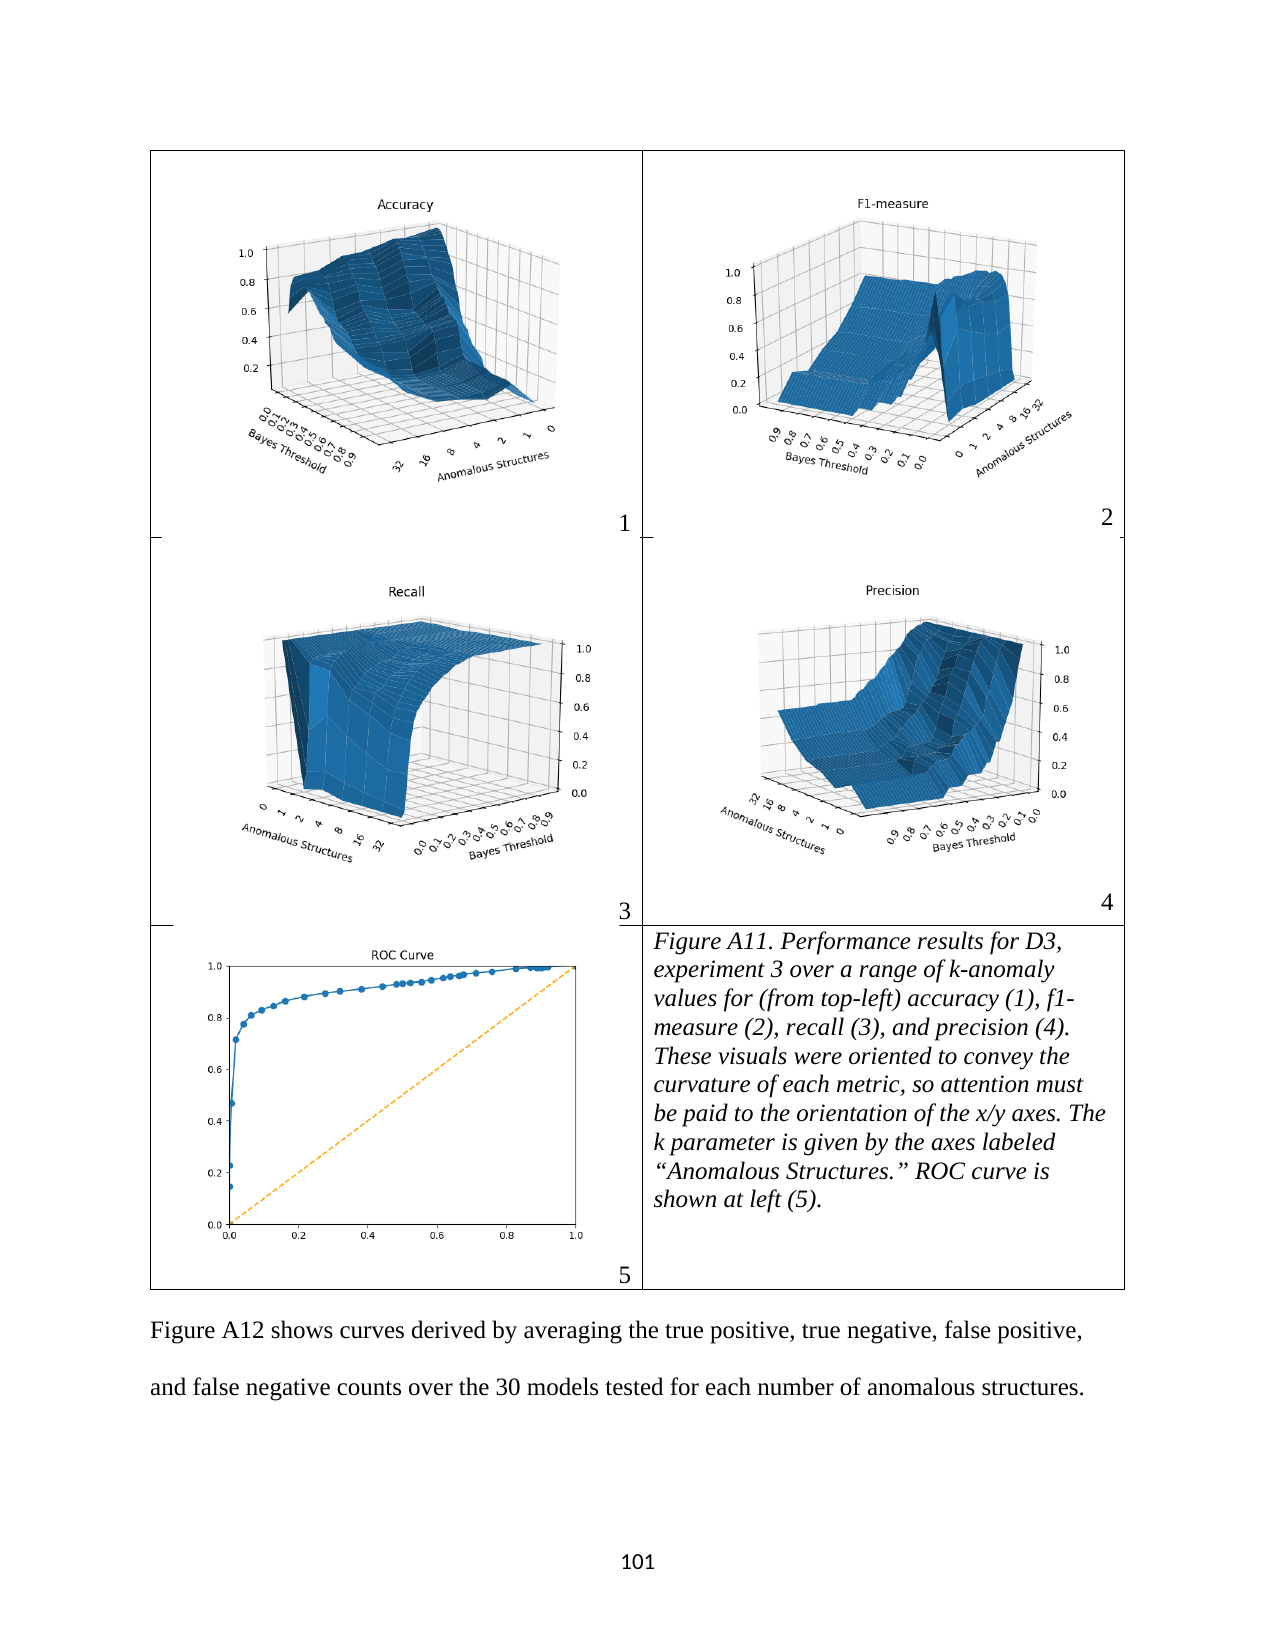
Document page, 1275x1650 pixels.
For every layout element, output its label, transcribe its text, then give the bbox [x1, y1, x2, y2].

picture [161, 151, 638, 508]
picture [653, 537, 1120, 888]
picture [161, 537, 640, 896]
table_cell Figure A11. Performance results for D3, experiment 3 over a range of k-anomaly values for (from top-left) accuracy (1), f1-measure (2), recall (3), and precision (4). These visuals were oriented to convey the curvature of each metric, so attention must be paid to the orientation of the x/y axes. The k parameter is given by the axes labeled “Anomalous Structures.” ROC curve is shown at left (5). [643, 926, 1124, 1289]
picture [653, 151, 1121, 502]
table_header 1 [151, 151, 642, 537]
table_header 2 [643, 151, 1124, 537]
table_cell 4 [643, 538, 1124, 925]
text Figure A12 shows curves derived by averaging the true positive, true negative, false positive, and false negative counts over the 30 models tested for each number of anomalous structures. [150, 1315, 1125, 1401]
picture [173, 925, 620, 1261]
table_cell 5 [151, 926, 642, 1289]
table_cell 3 [151, 538, 642, 925]
